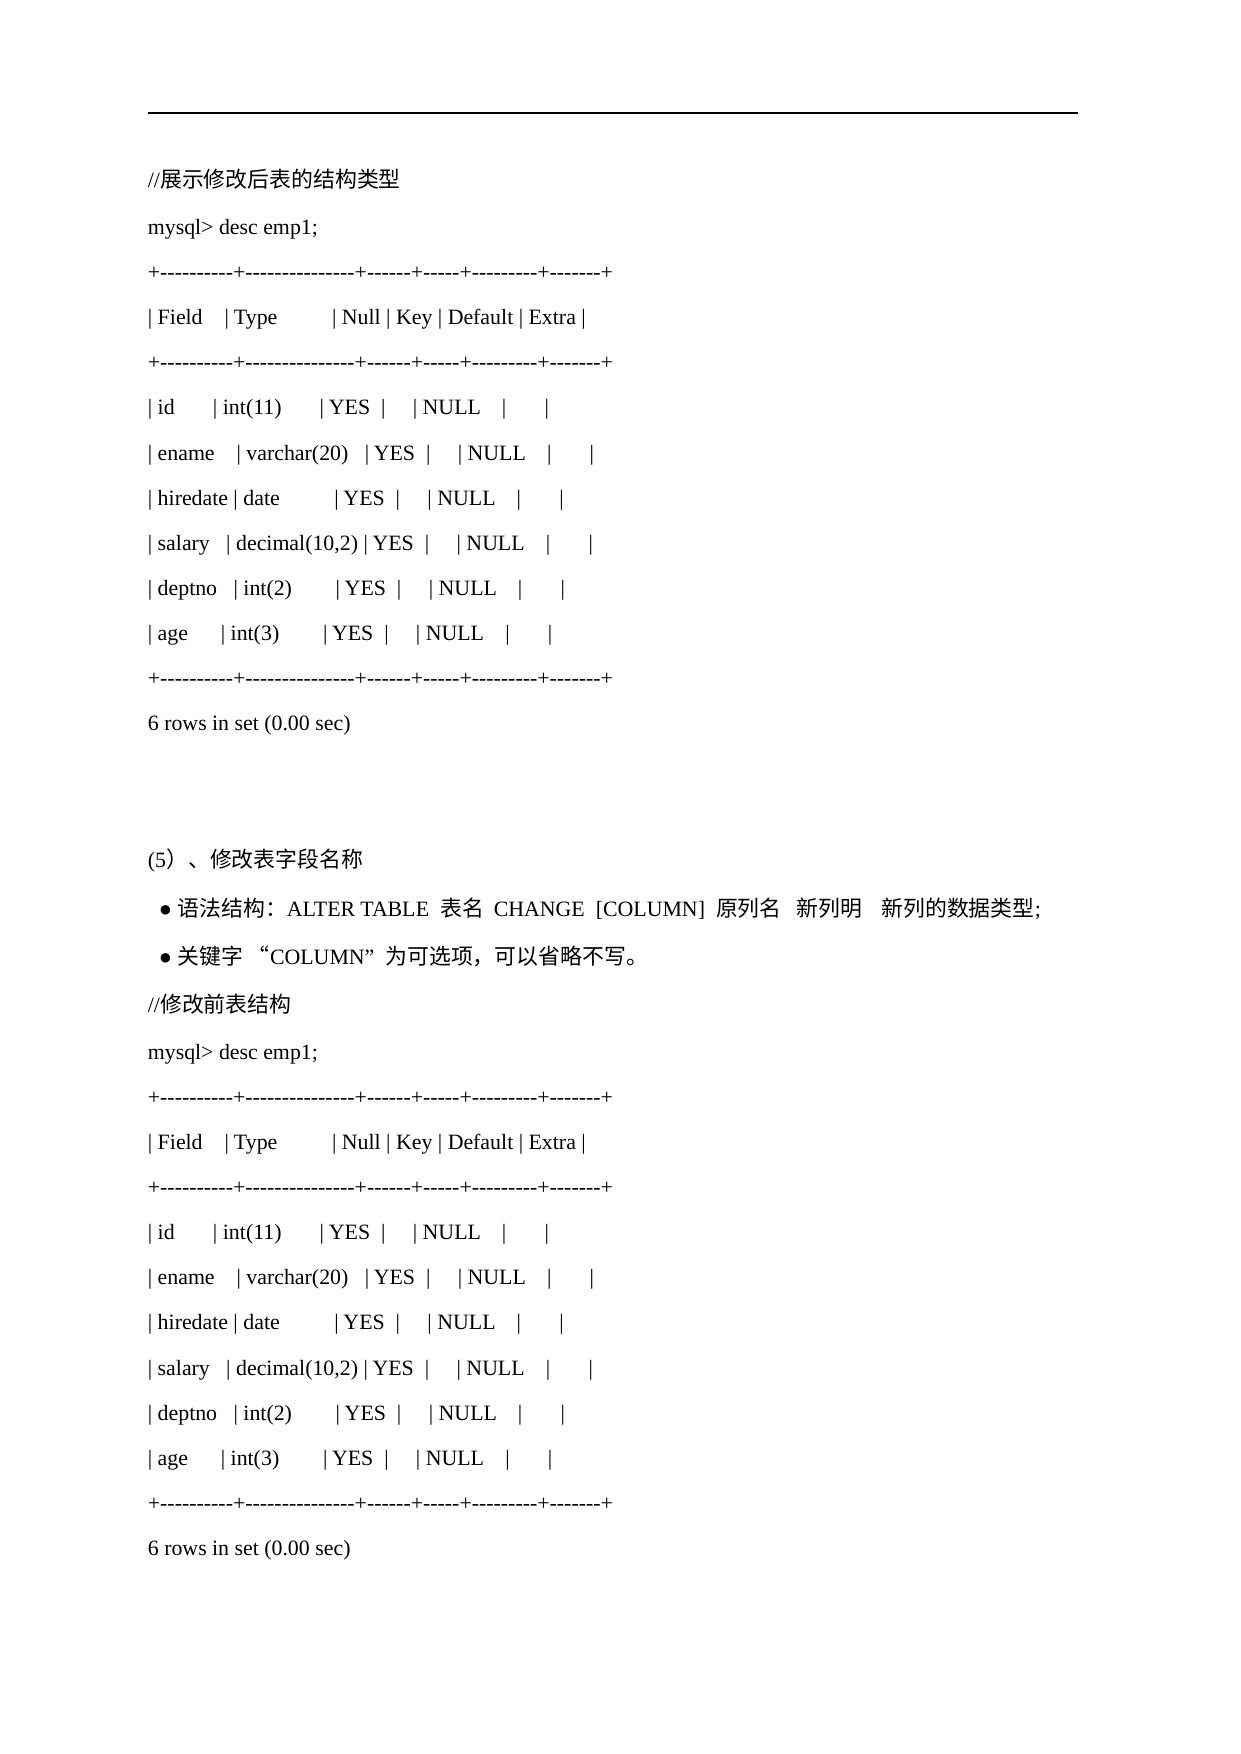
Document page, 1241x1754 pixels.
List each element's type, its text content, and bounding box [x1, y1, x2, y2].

text 6 rows in set (0.00 sec) [148, 1531, 1078, 1564]
text | Field | Type | Null | Key | Default | Extra | [148, 301, 1078, 333]
text | hiredate | date | YES | | NULL | | [148, 481, 1078, 513]
text +----------+---------------+------+-----+---------+-------+ [148, 1170, 1078, 1203]
text mysql> desc emp1; [148, 1035, 1078, 1068]
text | ename | varchar(20) | YES | | NULL | | [148, 436, 1078, 468]
text (5）、修改表字段名称 [148, 842, 1078, 874]
text | Field | Type | Null | Key | Default | Extra | [148, 1125, 1078, 1158]
text | salary | decimal(10,2) | YES | | NULL | | [148, 1351, 1078, 1383]
text | id | int(11) | YES | | NULL | | [148, 1216, 1078, 1248]
text ● 语法结构：ALTER TABLE 表名 CHANGE [COLUMN] 原列名 新列明 新列的数据类型; [148, 890, 1078, 923]
text +----------+---------------+------+-----+---------+-------+ [148, 1486, 1078, 1519]
text +----------+---------------+------+-----+---------+-------+ [148, 661, 1078, 694]
text | hiredate | date | YES | | NULL | | [148, 1306, 1078, 1338]
text +----------+---------------+------+-----+---------+-------+ [148, 1080, 1078, 1113]
text | salary | decimal(10,2) | YES | | NULL | | [148, 526, 1078, 558]
text | age | int(3) | YES | | NULL | | [148, 616, 1078, 649]
text | deptno | int(2) | YES | | NULL | | [148, 1396, 1078, 1428]
text ● 关键字 “COLUMN” 为可选项，可以省略不写。 [148, 938, 1078, 971]
text | deptno | int(2) | YES | | NULL | | [148, 571, 1078, 604]
text | age | int(3) | YES | | NULL | | [148, 1441, 1078, 1473]
text //展示修改后表的结构类型 [148, 162, 1078, 194]
text 6 rows in set (0.00 sec) [148, 706, 1078, 739]
text +----------+---------------+------+-----+---------+-------+ [148, 346, 1078, 378]
text +----------+---------------+------+-----+---------+-------+ [148, 255, 1078, 288]
text | ename | varchar(20) | YES | | NULL | | [148, 1261, 1078, 1293]
text //修改前表结构 [148, 987, 1078, 1019]
text mysql> desc emp1; [148, 210, 1078, 243]
text | id | int(11) | YES | | NULL | | [148, 391, 1078, 423]
